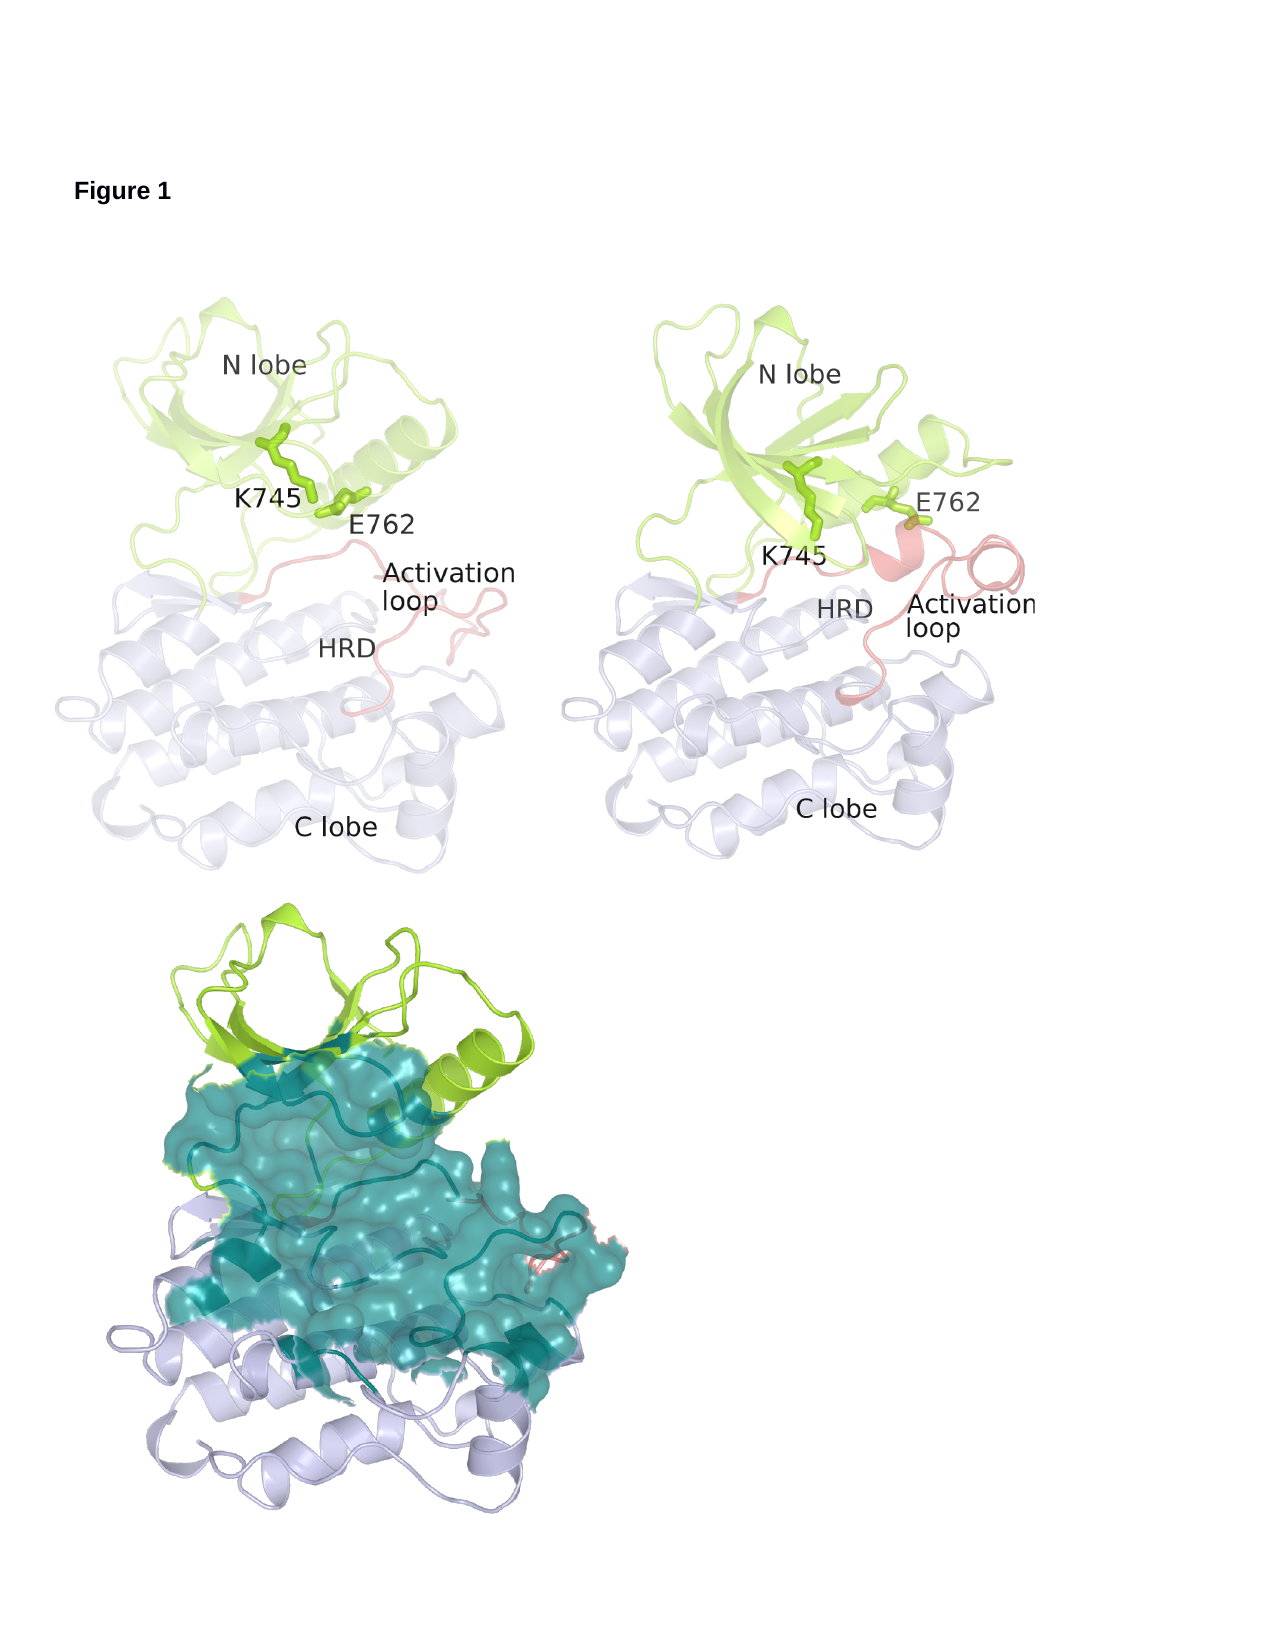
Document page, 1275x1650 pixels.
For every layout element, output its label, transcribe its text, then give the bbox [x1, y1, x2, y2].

text Figure 1 [74, 176, 1098, 205]
picture [39, 291, 635, 1536]
picture [561, 293, 1035, 872]
